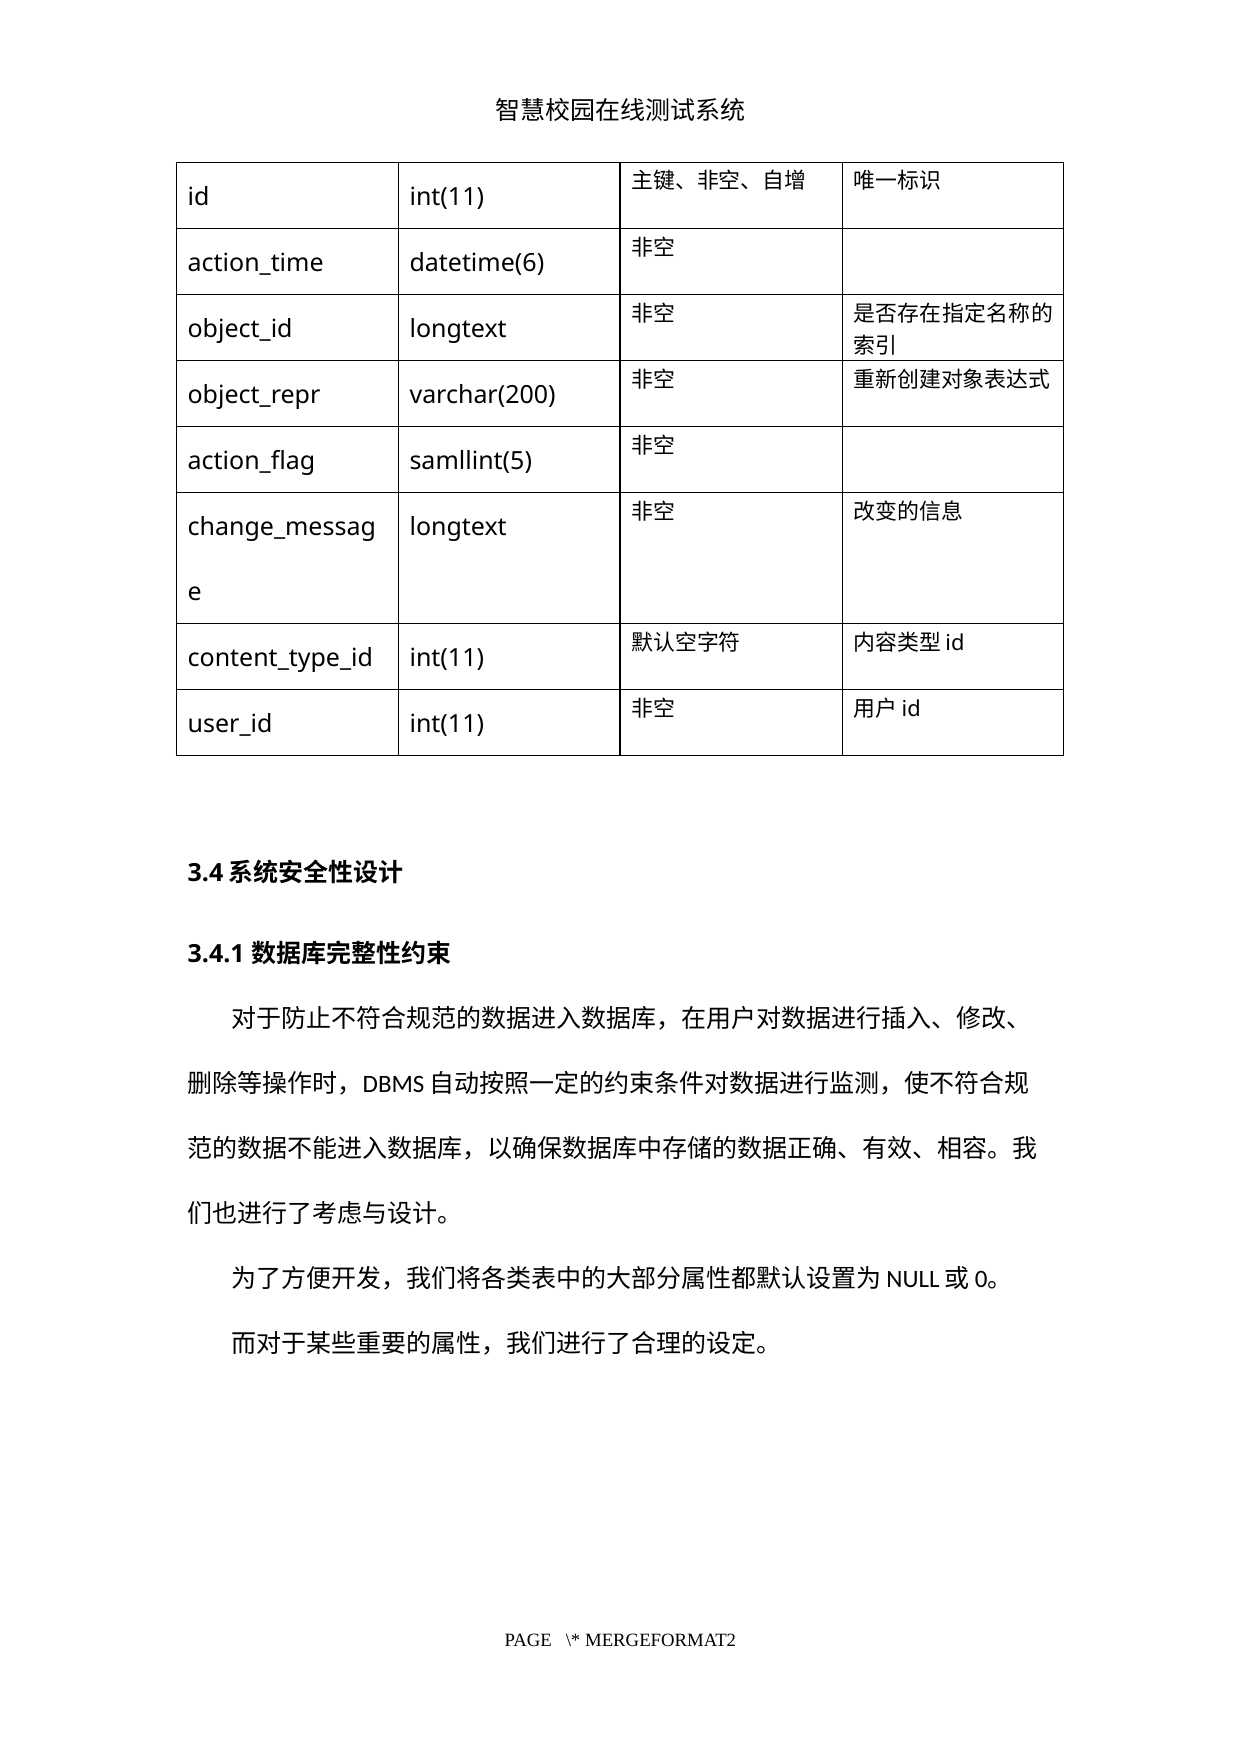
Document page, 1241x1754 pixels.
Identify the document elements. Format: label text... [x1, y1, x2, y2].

table_cell [843, 427, 1063, 492]
table_cell 改变的信息 [843, 493, 1063, 623]
table_cell 内容类型id [843, 624, 1063, 689]
table_cell 非空 [621, 295, 842, 360]
table_cell longtext [399, 493, 619, 623]
table_cell action_flag [177, 427, 398, 492]
table_cell action_time [177, 229, 398, 294]
table_cell 非空 [621, 493, 842, 623]
table_cell 用户id [843, 690, 1063, 755]
table_cell id [177, 163, 398, 228]
table_cell longtext [399, 295, 619, 360]
subtitle 3.4系统安全性设计 [187, 838, 1053, 903]
table_cell 非空 [621, 427, 842, 492]
text 为了方便开发，我们将各类表中的大部分属性都默认设置为NULL或0。 [187, 1244, 1053, 1309]
table_cell int(11) [399, 624, 619, 689]
table_cell content_type_id [177, 624, 398, 689]
table_cell 唯一标识 [843, 163, 1063, 228]
table_cell object_repr [177, 361, 398, 426]
table_cell 默认空字符 [621, 624, 842, 689]
table_cell int(11) [399, 690, 619, 755]
table_cell 非空 [621, 229, 842, 294]
table_cell change_message [177, 493, 398, 623]
text 而对于某些重要的属性，我们进行了合理的设定。 [187, 1309, 1053, 1374]
table_cell [843, 229, 1063, 294]
table_cell object_id [177, 295, 398, 360]
table_cell int(11) [399, 163, 619, 228]
table_cell 重新创建对象表达式 [843, 361, 1063, 426]
table_cell 是否存在指定名称的索引 [843, 295, 1063, 360]
table_cell samllint(5) [399, 427, 619, 492]
table_cell datetime(6) [399, 229, 619, 294]
text 对于防止不符合规范的数据进入数据库，在用户对数据进行插入、修改、删除等操作时，DBMS自动按照一定的约束条件对数据进行监测，使不符合规范的数据不能进入数据库，以确保数据库中存储的数据正确、有效、相容。我们也进行了考虑与设计。 [187, 984, 1053, 1244]
table_cell 主键、非空、自增 [621, 163, 842, 228]
table_cell user_id [177, 690, 398, 755]
table_cell 非空 [621, 361, 842, 426]
table_cell 非空 [621, 690, 842, 755]
text 3.4.1 数据库完整性约束 [187, 919, 1053, 984]
table_cell varchar(200) [399, 361, 619, 426]
